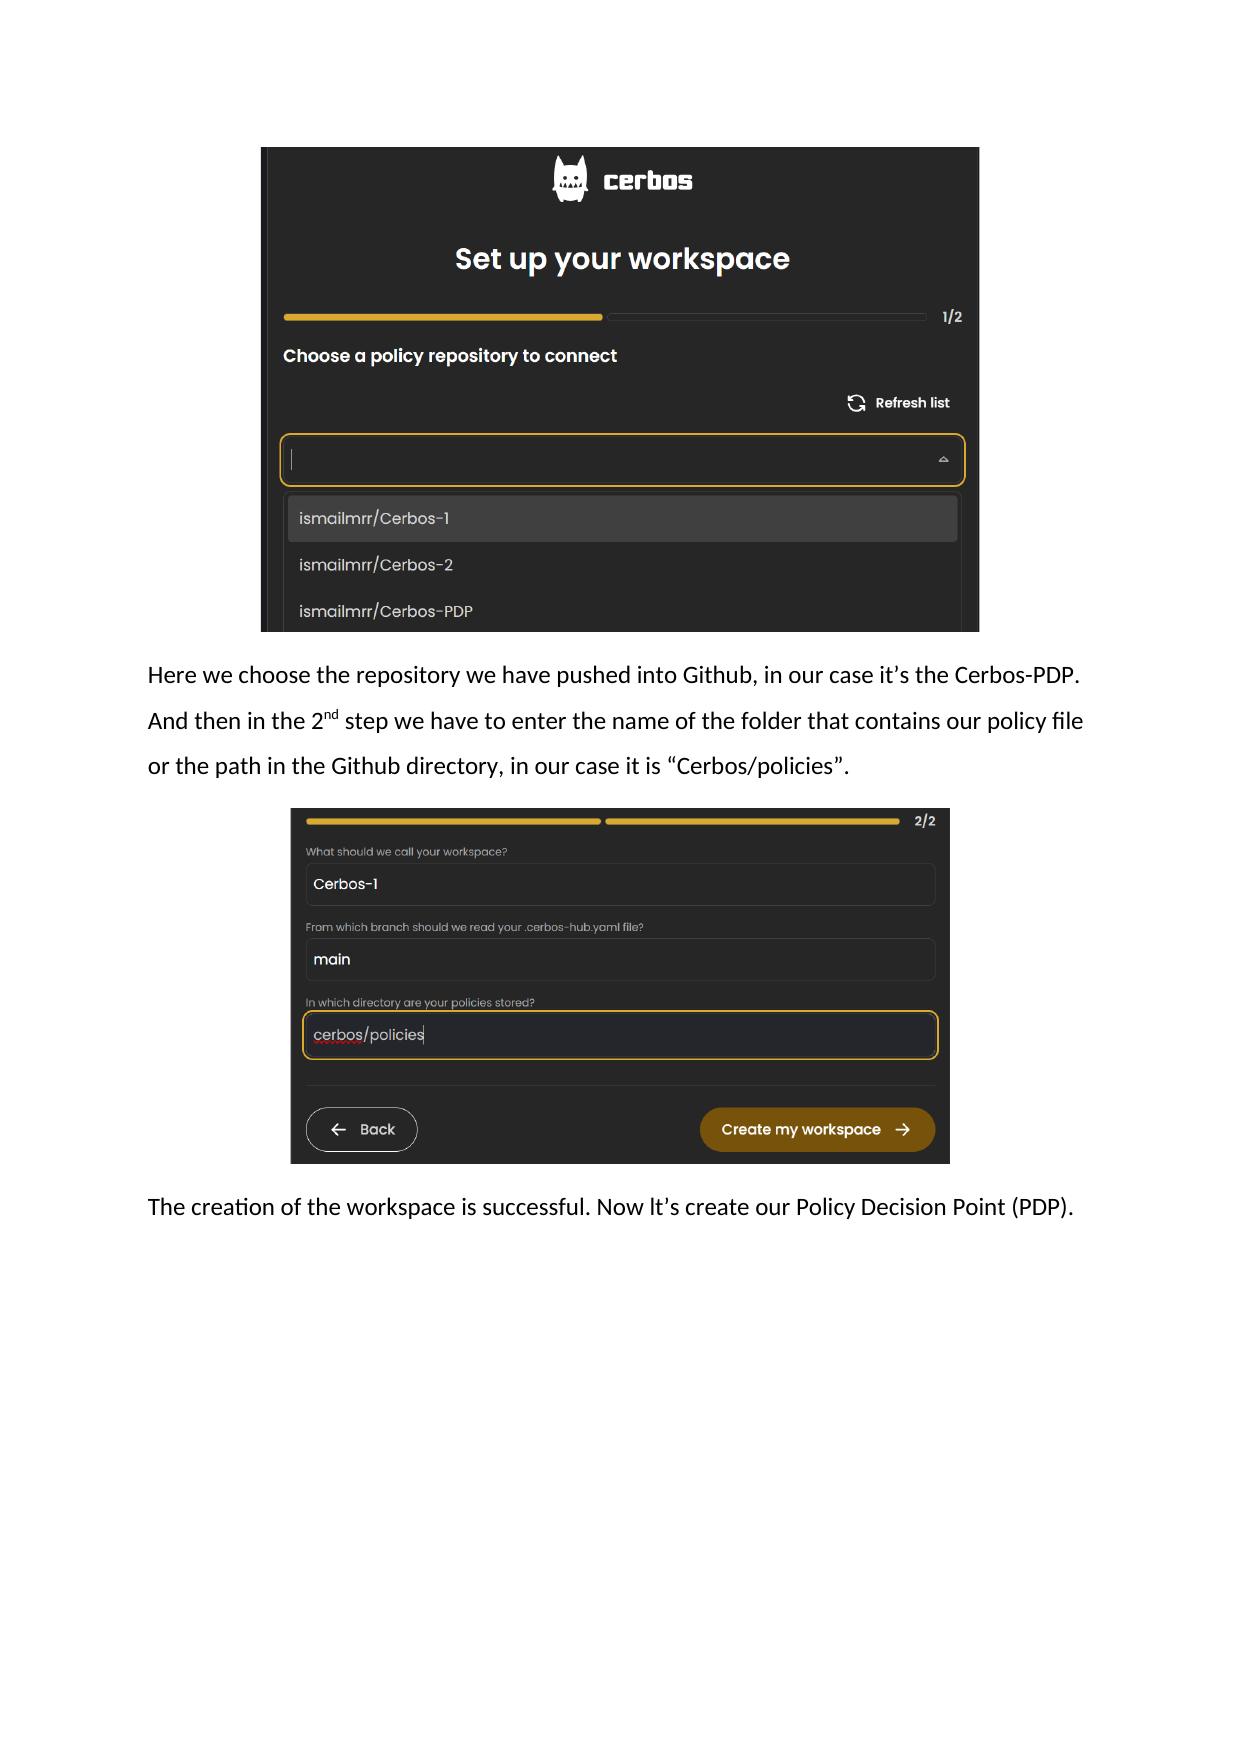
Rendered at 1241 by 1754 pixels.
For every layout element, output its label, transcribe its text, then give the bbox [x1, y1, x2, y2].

picture [260, 147, 980, 632]
text The creation of the workspace is successful. Now lt’s create our Policy Decision Point (PDP). [148, 1191, 1092, 1222]
text Here we choose the repository we have pushed into Github, in our case it’s the Cerbos-PDP. And then in the 2nd step we have to enter the name of the folder that contains our policy file or the path in the Github directory, in our case it is “Cerbos/policies”. [148, 659, 1092, 781]
picture [290, 808, 950, 1164]
